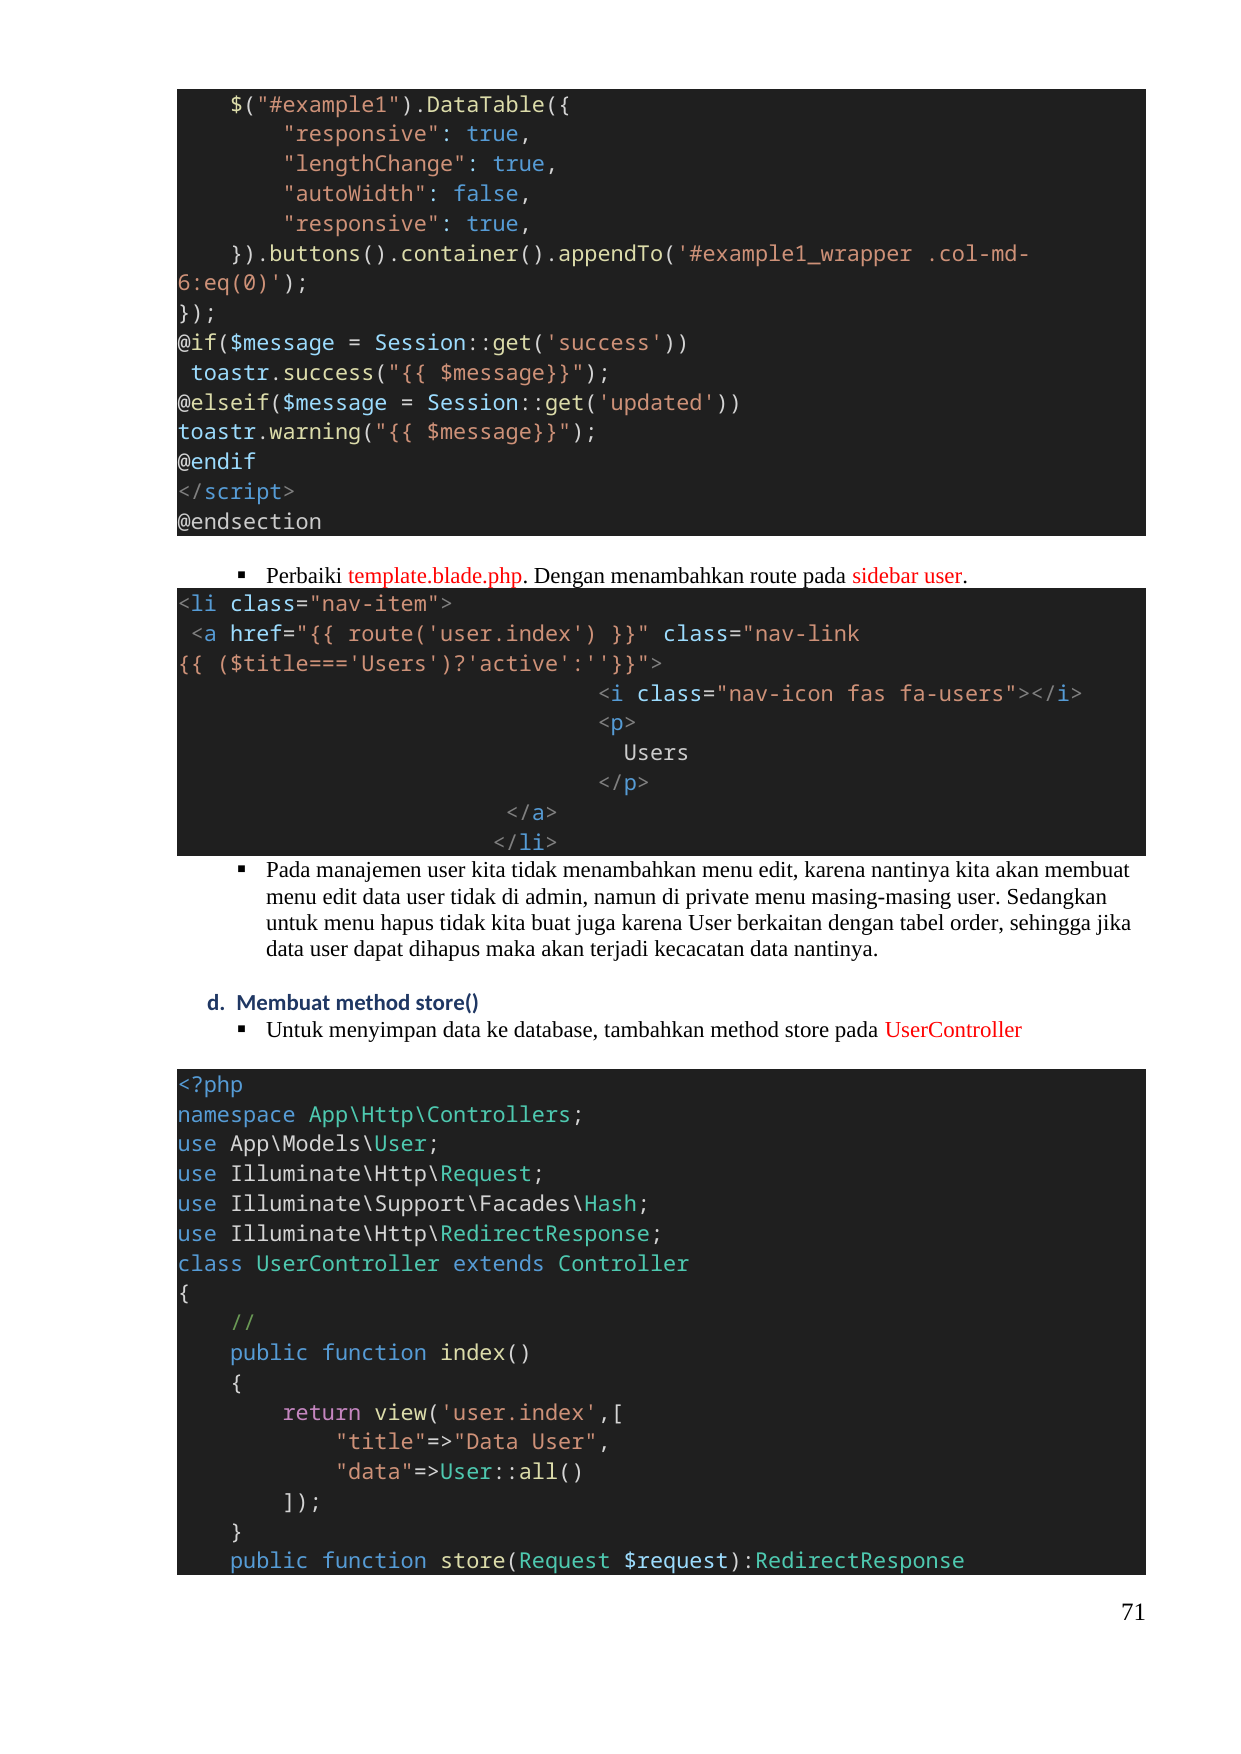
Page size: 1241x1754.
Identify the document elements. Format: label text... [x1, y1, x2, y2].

text <i class="nav-icon fas fa-users"></i> [177, 678, 1146, 707]
text @elseif($message = Session::get('updated')) [177, 387, 1146, 416]
text public function index() [177, 1337, 1146, 1367]
text "responsive": true, [177, 118, 1146, 148]
text <?php [177, 1069, 1146, 1099]
text toastr.warning("{{ $message}}"); [177, 416, 1146, 446]
text <li class="nav-item"> [177, 588, 1146, 618]
text namespace App\Http\Controllers; [177, 1099, 1146, 1128]
text "title"=>"Data User", [177, 1426, 1146, 1456]
text use Illuminate\Support\Facades\Hash; [177, 1188, 1146, 1218]
text @endif [177, 446, 1146, 476]
text }).buttons().container().appendTo('#example1_wrapper .col-md-6:eq(0)'); [177, 238, 1146, 297]
text "responsive": true, [177, 208, 1146, 238]
text toastr.success("{{ $message}}"); [177, 357, 1146, 387]
text } [177, 1516, 1146, 1546]
text { [177, 1367, 1146, 1397]
text </script> [177, 476, 1146, 506]
text @endsection [177, 506, 1146, 536]
text <a href="{{ route('user.index') }}" class="nav-link {{ ($title==='Users')?'active':''}}"> [177, 618, 1146, 678]
text use App\Models\User; [177, 1128, 1146, 1158]
subtitle Membuat method store() [207, 988, 1146, 1016]
text ]); [177, 1486, 1146, 1516]
text public function store(Request $request):RedirectResponse [177, 1546, 1146, 1575]
text { [177, 1277, 1146, 1307]
text @if($message = Session::get('success')) [177, 327, 1146, 357]
list Perbaiki template.blade.php. Dengan menambahkan route pada sidebar user. [236, 562, 1146, 588]
text class UserController extends Controller [177, 1248, 1146, 1277]
text return view('user.index',[ [177, 1397, 1146, 1426]
text "autoWidth": false, [177, 178, 1146, 208]
text use Illuminate\Http\RedirectResponse; [177, 1218, 1146, 1248]
text }); [177, 297, 1146, 327]
text </p> [177, 767, 1146, 797]
text </li> [177, 827, 1146, 856]
text $("#example1").DataTable({ [177, 89, 1146, 118]
text "lengthChange": true, [177, 148, 1146, 178]
list Pada manajemen user kita tidak menambahkan menu edit, karena nantinya kita akan membuat menu edit data user tidak di admin, namun di private menu masing-masing user. Sedangkan untuk menu hapus tidak kita buat juga karena User berkaitan dengan tabel order, sehingga jika data user dapat dihapus maka akan terjadi kecacatan data nantinya. [236, 856, 1146, 962]
text // [177, 1307, 1146, 1337]
list Untuk menyimpan data ke database, tambahkan method store pada UserController [236, 1016, 1146, 1042]
text </a> [177, 797, 1146, 827]
text "data"=>User::all() [177, 1456, 1146, 1486]
text Users [177, 737, 1146, 767]
text use Illuminate\Http\Request; [177, 1158, 1146, 1188]
text <p> [177, 707, 1146, 737]
